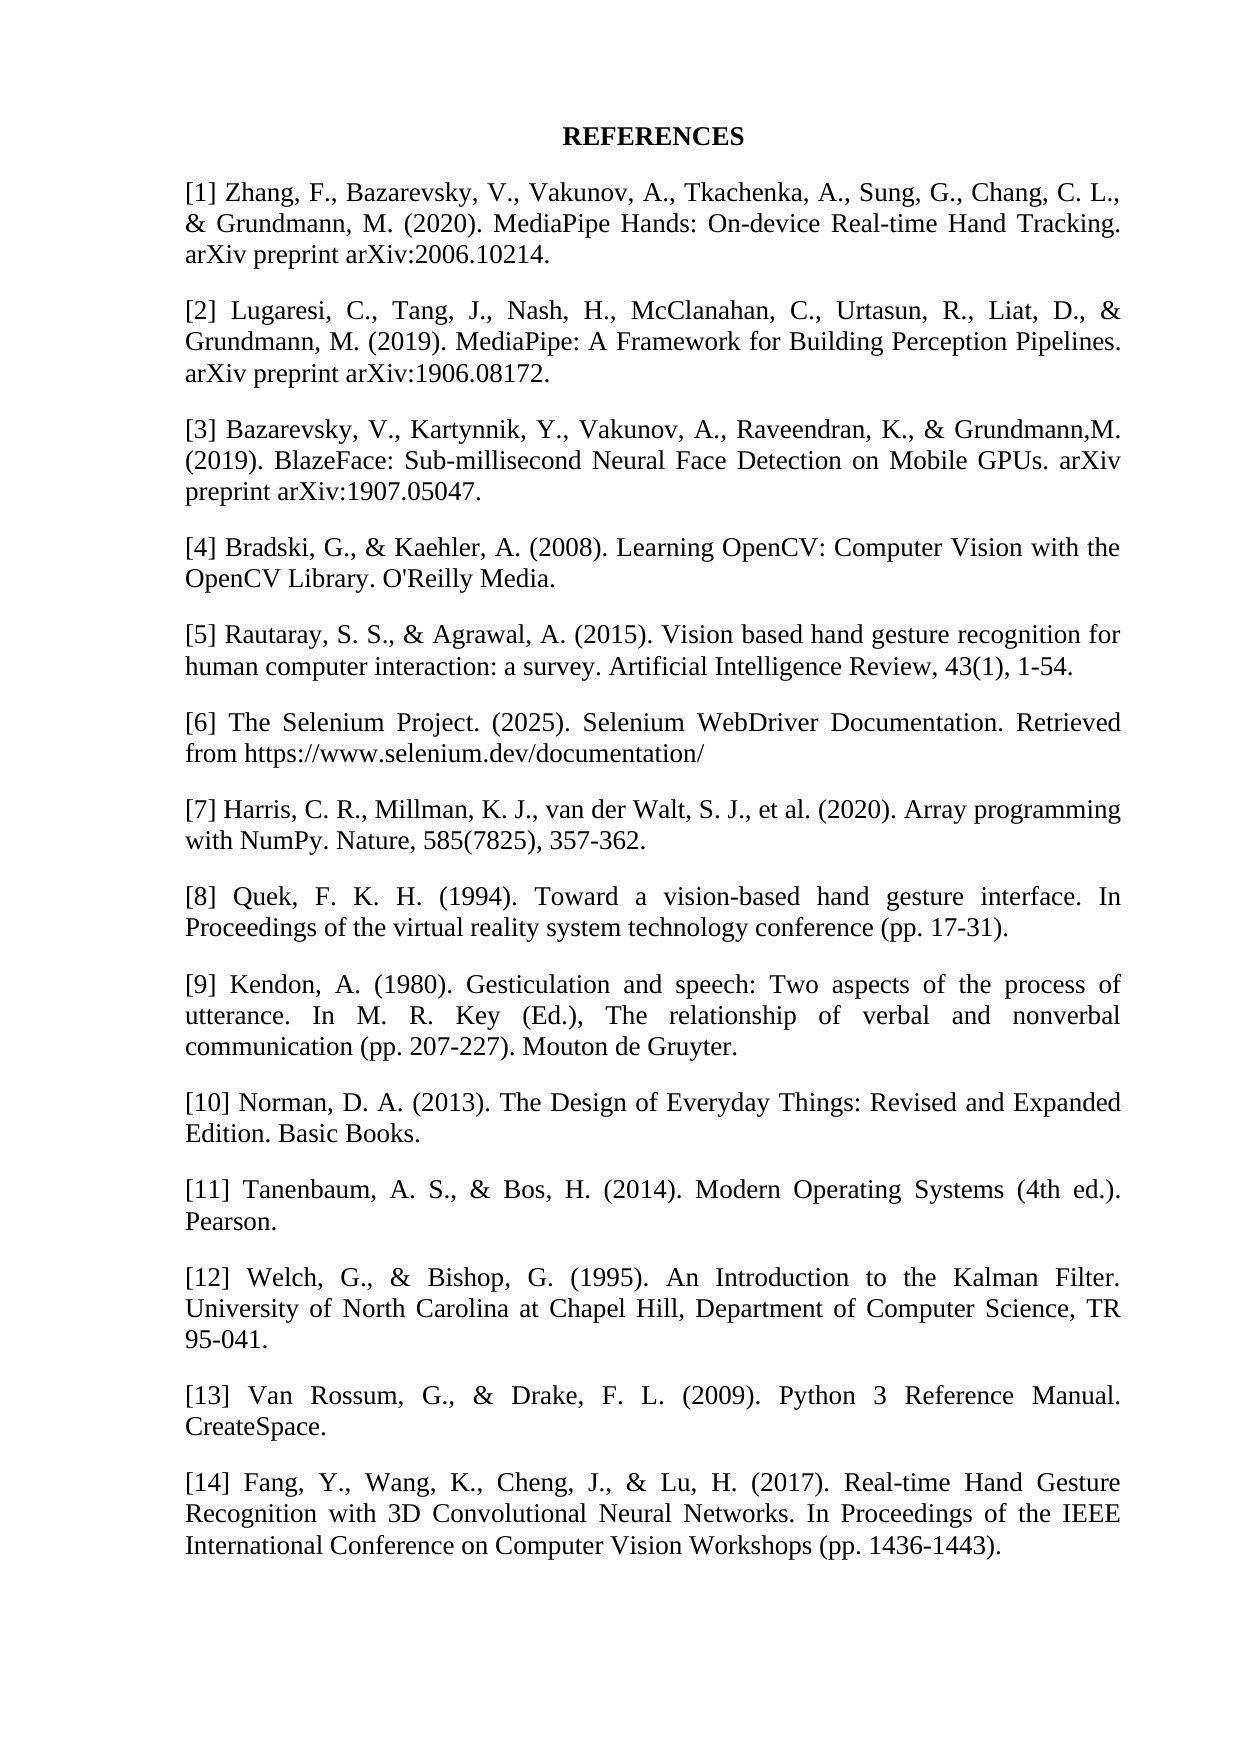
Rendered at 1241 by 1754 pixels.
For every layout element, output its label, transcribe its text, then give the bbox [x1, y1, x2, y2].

text [3] Bazarevsky, V., Kartynnik, Y., Vakunov, A., Raveendran, K., & Grundmann,M. (2019). BlazeFace: Sub-millisecond Neural Face Detection on Mobile GPUs. arXiv preprint arXiv:1907.05047. [185, 413, 1122, 506]
text [13] Van Rossum, G., & Drake, F. L. (2009). Python 3 Reference Manual. CreateSpace. [185, 1379, 1122, 1441]
text [9] Kendon, A. (1980). Gesticulation and speech: Two aspects of the process of utterance. In M. R. Key (Ed.), The relationship of verbal and nonverbal communication (pp. 207-227). Mouton de Gruyter. [185, 968, 1122, 1061]
text [11] Tanenbaum, A. S., & Bos, H. (2014). Modern Operating Systems (4th ed.). Pearson. [185, 1173, 1122, 1236]
text [5] Rautaray, S. S., & Agrawal, A. (2015). Vision based hand gesture recognition for human computer interaction: a survey. Artificial Intelligence Review, 43(1), 1-54. [185, 618, 1122, 681]
text [14] Fang, Y., Wang, K., Cheng, J., & Lu, H. (2017). Real-time Hand Gesture Recognition with 3D Convolutional Neural Networks. In Proceedings of the IEEE International Conference on Computer Vision Workshops (pp. 1436-1443). [185, 1466, 1122, 1560]
subtitle REFERENCES [185, 120, 1122, 151]
text [1] Zhang, F., Bazarevsky, V., Vakunov, A., Tkachenka, A., Sung, G., Chang, C. L., & Grundmann, M. (2020). MediaPipe Hands: On-device Real-time Hand Tracking. arXiv preprint arXiv:2006.10214. [185, 176, 1122, 269]
text [4] Bradski, G., & Kaehler, A. (2008). Learning OpenCV: Computer Vision with the OpenCV Library. O'Reilly Media. [185, 531, 1122, 593]
text [6] The Selenium Project. (2025). Selenium WebDriver Documentation. Retrieved from https://www.selenium.dev/documentation/ [185, 706, 1122, 768]
text [12] Welch, G., & Bishop, G. (1995). An Introduction to the Kalman Filter. University of North Carolina at Chapel Hill, Department of Computer Science, TR 95-041. [185, 1261, 1122, 1354]
text [10] Norman, D. A. (2013). The Design of Everyday Things: Revised and Expanded Edition. Basic Books. [185, 1086, 1122, 1148]
text [7] Harris, C. R., Millman, K. J., van der Walt, S. J., et al. (2020). Array programming with NumPy. Nature, 585(7825), 357-362. [185, 793, 1122, 855]
text [2] Lugaresi, C., Tang, J., Nash, H., McClanahan, C., Urtasun, R., Liat, D., & Grundmann, M. (2019). MediaPipe: A Framework for Building Perception Pipelines. arXiv preprint arXiv:1906.08172. [185, 294, 1122, 388]
text [8] Quek, F. K. H. (1994). Toward a vision-based hand gesture interface. In Proceedings of the virtual reality system technology conference (pp. 17-31). [185, 880, 1122, 943]
